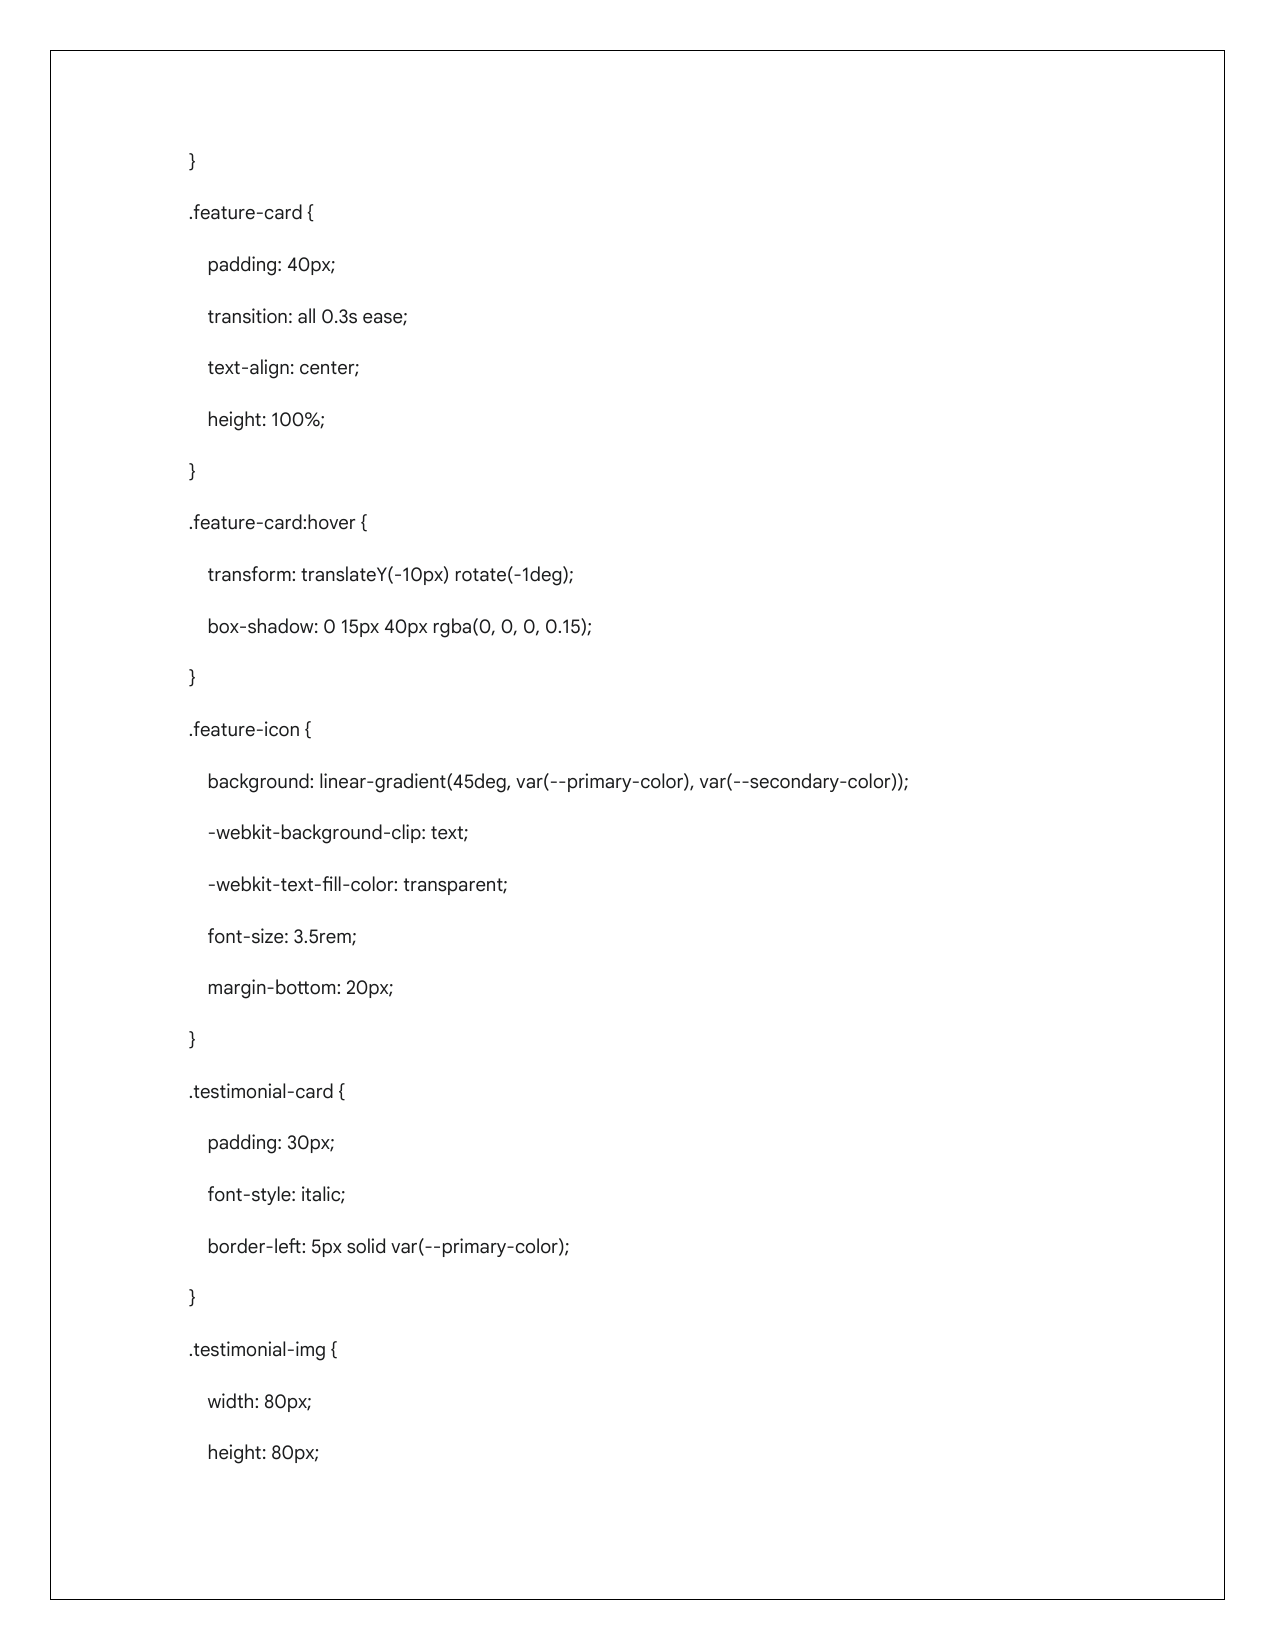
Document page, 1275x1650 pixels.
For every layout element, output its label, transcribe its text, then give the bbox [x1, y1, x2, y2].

text padding: 40px; [150, 253, 1125, 277]
text transition: all 0.3s ease; [150, 305, 1125, 328]
text } [150, 150, 1125, 173]
text .feature-icon { [150, 718, 1125, 742]
text } [150, 460, 1125, 483]
text } [150, 1028, 1125, 1052]
text transform: translateY(-10px) rotate(-1deg); [150, 563, 1125, 587]
text .testimonial-img { [150, 1338, 1125, 1362]
text text-align: center; [150, 357, 1125, 380]
text -webkit-background-clip: text; [150, 822, 1125, 845]
text background: linear-gradient(45deg, var(--primary-color), var(--secondary-color)); [150, 770, 1125, 793]
text box-shadow: 0 15px 40px rgba(0, 0, 0, 0.15); [150, 615, 1125, 638]
text font-style: italic; [150, 1183, 1125, 1207]
text margin-bottom: 20px; [150, 977, 1125, 1000]
text .testimonial-card { [150, 1080, 1125, 1103]
text height: 80px; [150, 1442, 1125, 1465]
text padding: 30px; [150, 1132, 1125, 1155]
text height: 100%; [150, 408, 1125, 432]
text width: 80px; [150, 1390, 1125, 1413]
text .feature-card:hover { [150, 512, 1125, 535]
text font-size: 3.5rem; [150, 925, 1125, 948]
text -webkit-text-fill-color: transparent; [150, 873, 1125, 897]
text border-left: 5px solid var(--primary-color); [150, 1235, 1125, 1258]
text } [150, 1287, 1125, 1310]
text } [150, 667, 1125, 690]
text .feature-card { [150, 202, 1125, 225]
